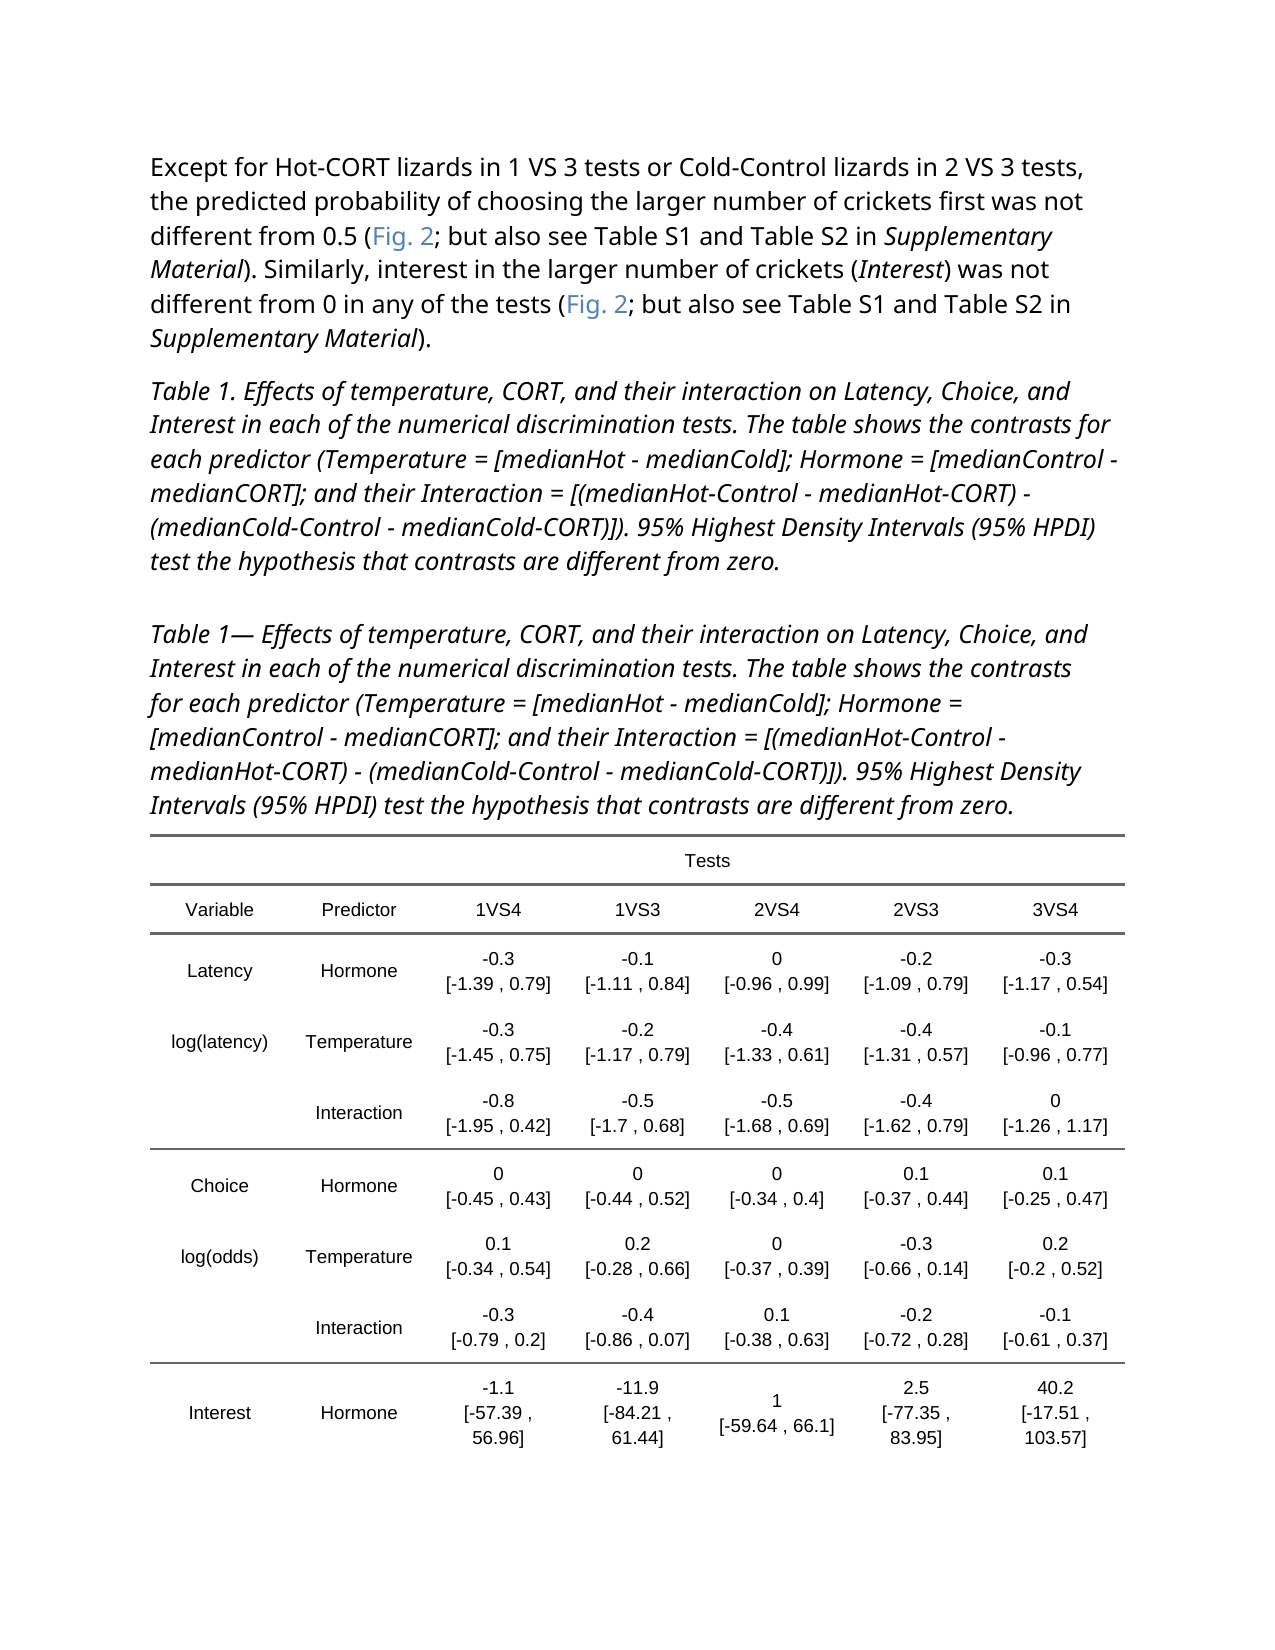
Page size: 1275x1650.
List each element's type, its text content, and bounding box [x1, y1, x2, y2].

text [150, 150, 1125, 354]
text Table 1. Effects of temperature, CORT, and their interaction on Latency, Choice, and Interest in each of the numerical discrimination tests. The table shows the contrasts for each predictor (Temperature = [medianHot - medianCold]; Hormone = [medianControl - medianCORT]; and their Interaction = [(medianHot-Control - medianHot-CORT) - (medianCold-Control - medianCold-CORT)]). 95% Highest Density Intervals (95% HPDI) test the hypothesis that contrasts are different from zero. [150, 373, 1125, 577]
